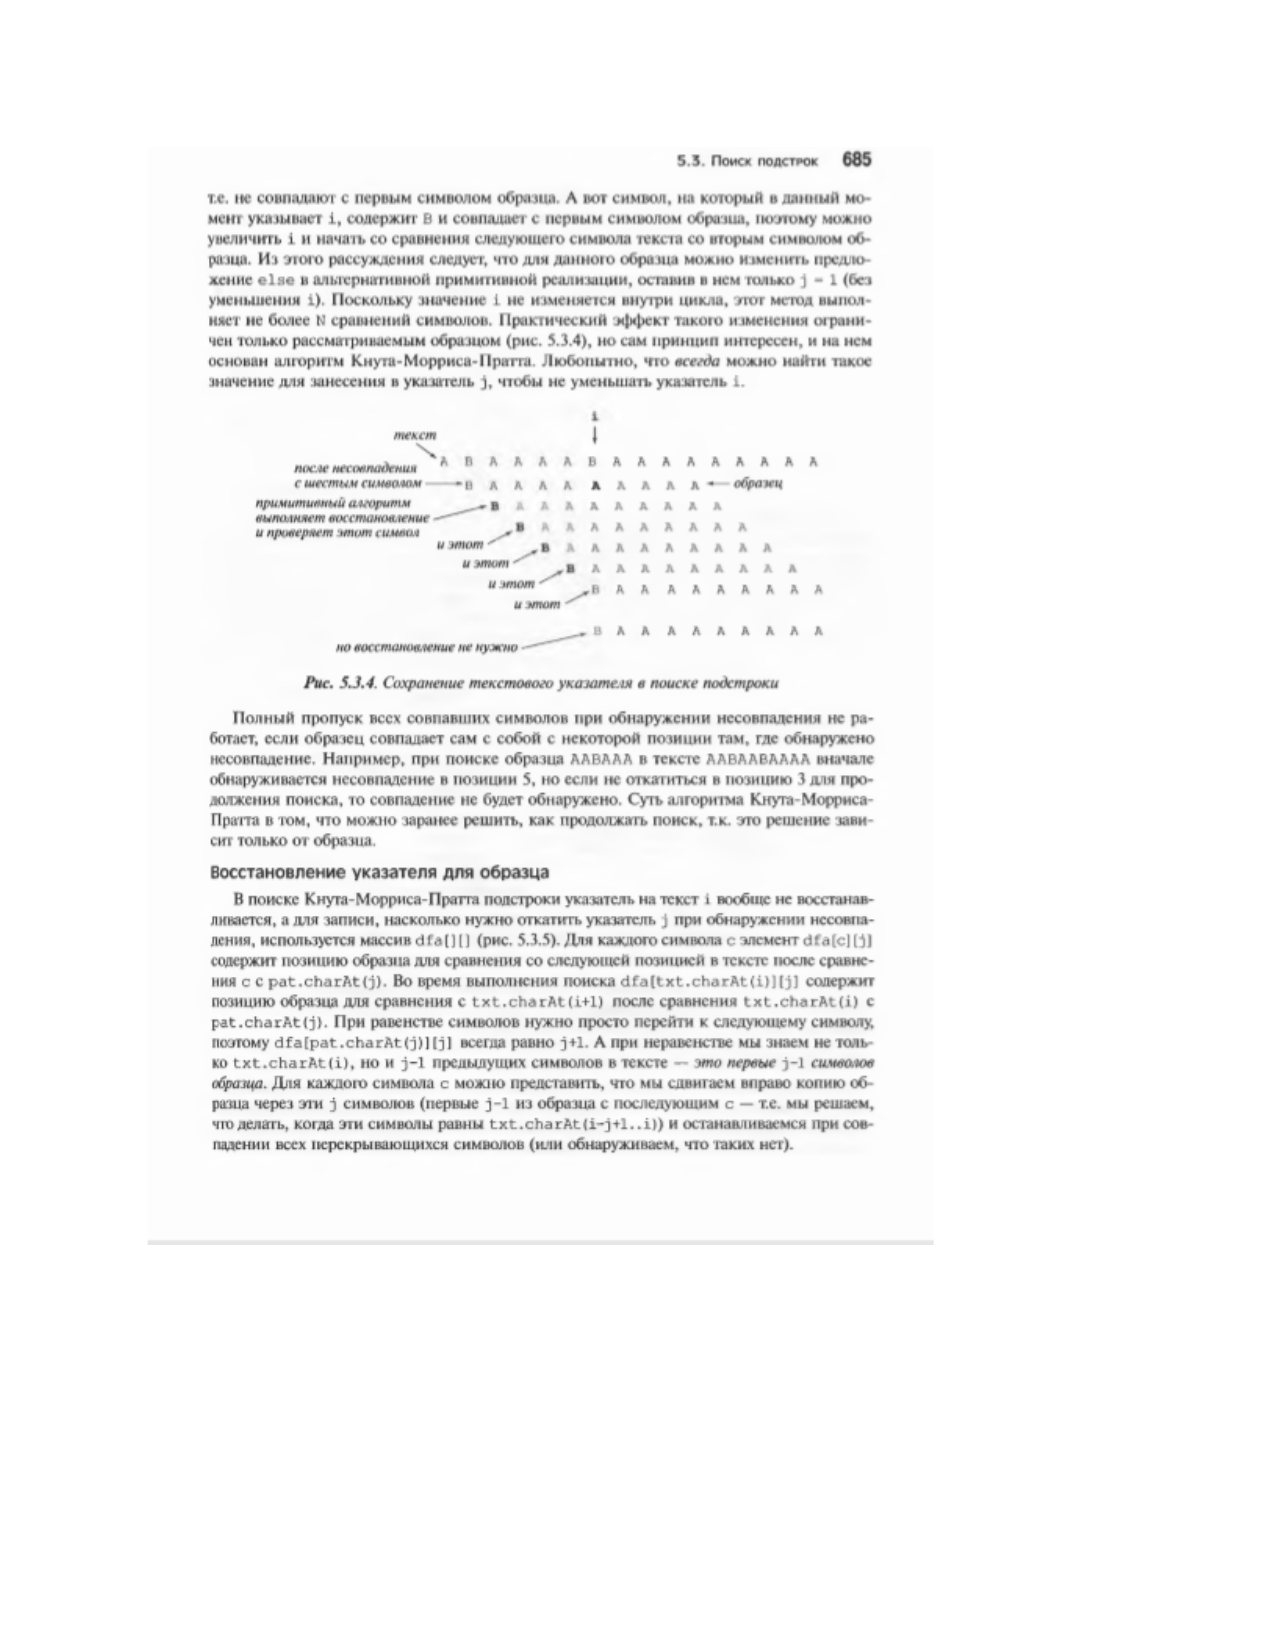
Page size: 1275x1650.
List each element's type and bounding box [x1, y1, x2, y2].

picture [147, 147, 934, 1245]
